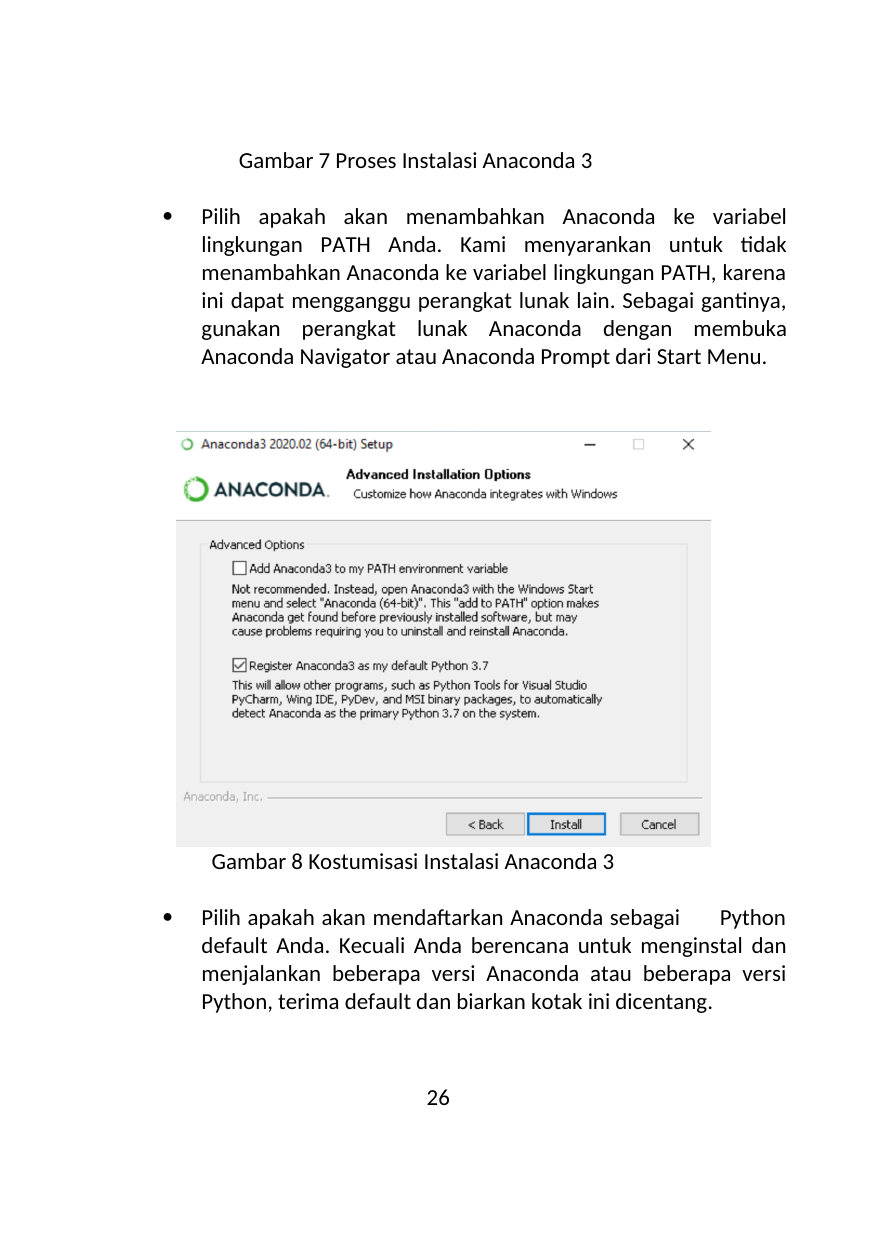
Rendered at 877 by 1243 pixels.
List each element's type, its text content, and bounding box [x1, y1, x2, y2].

list Pilih apakah akan mendaftarkan Anaconda sebagai Python default Anda. Kecuali Anda berencana untuk menginstal dan menjalankan beberapa versi Anaconda atau beberapa versi Python, terima default dan biarkan kotak ini dicentang. [164, 903, 787, 1015]
text Gambar 7 Proses Instalasi Anaconda 3 [164, 146, 787, 174]
picture [176, 431, 712, 847]
list Pilih apakah akan menambahkan Anaconda ke variabel lingkungan PATH Anda. Kami menyarankan untuk tidak menambahkan Anaconda ke variabel lingkungan PATH, karena ini dapat mengganggu perangkat lunak lain. Sebagai gantinya, gunakan perangkat lunak Anaconda dengan membuka Anaconda Navigator atau Anaconda Prompt dari Start Menu. [164, 202, 787, 370]
